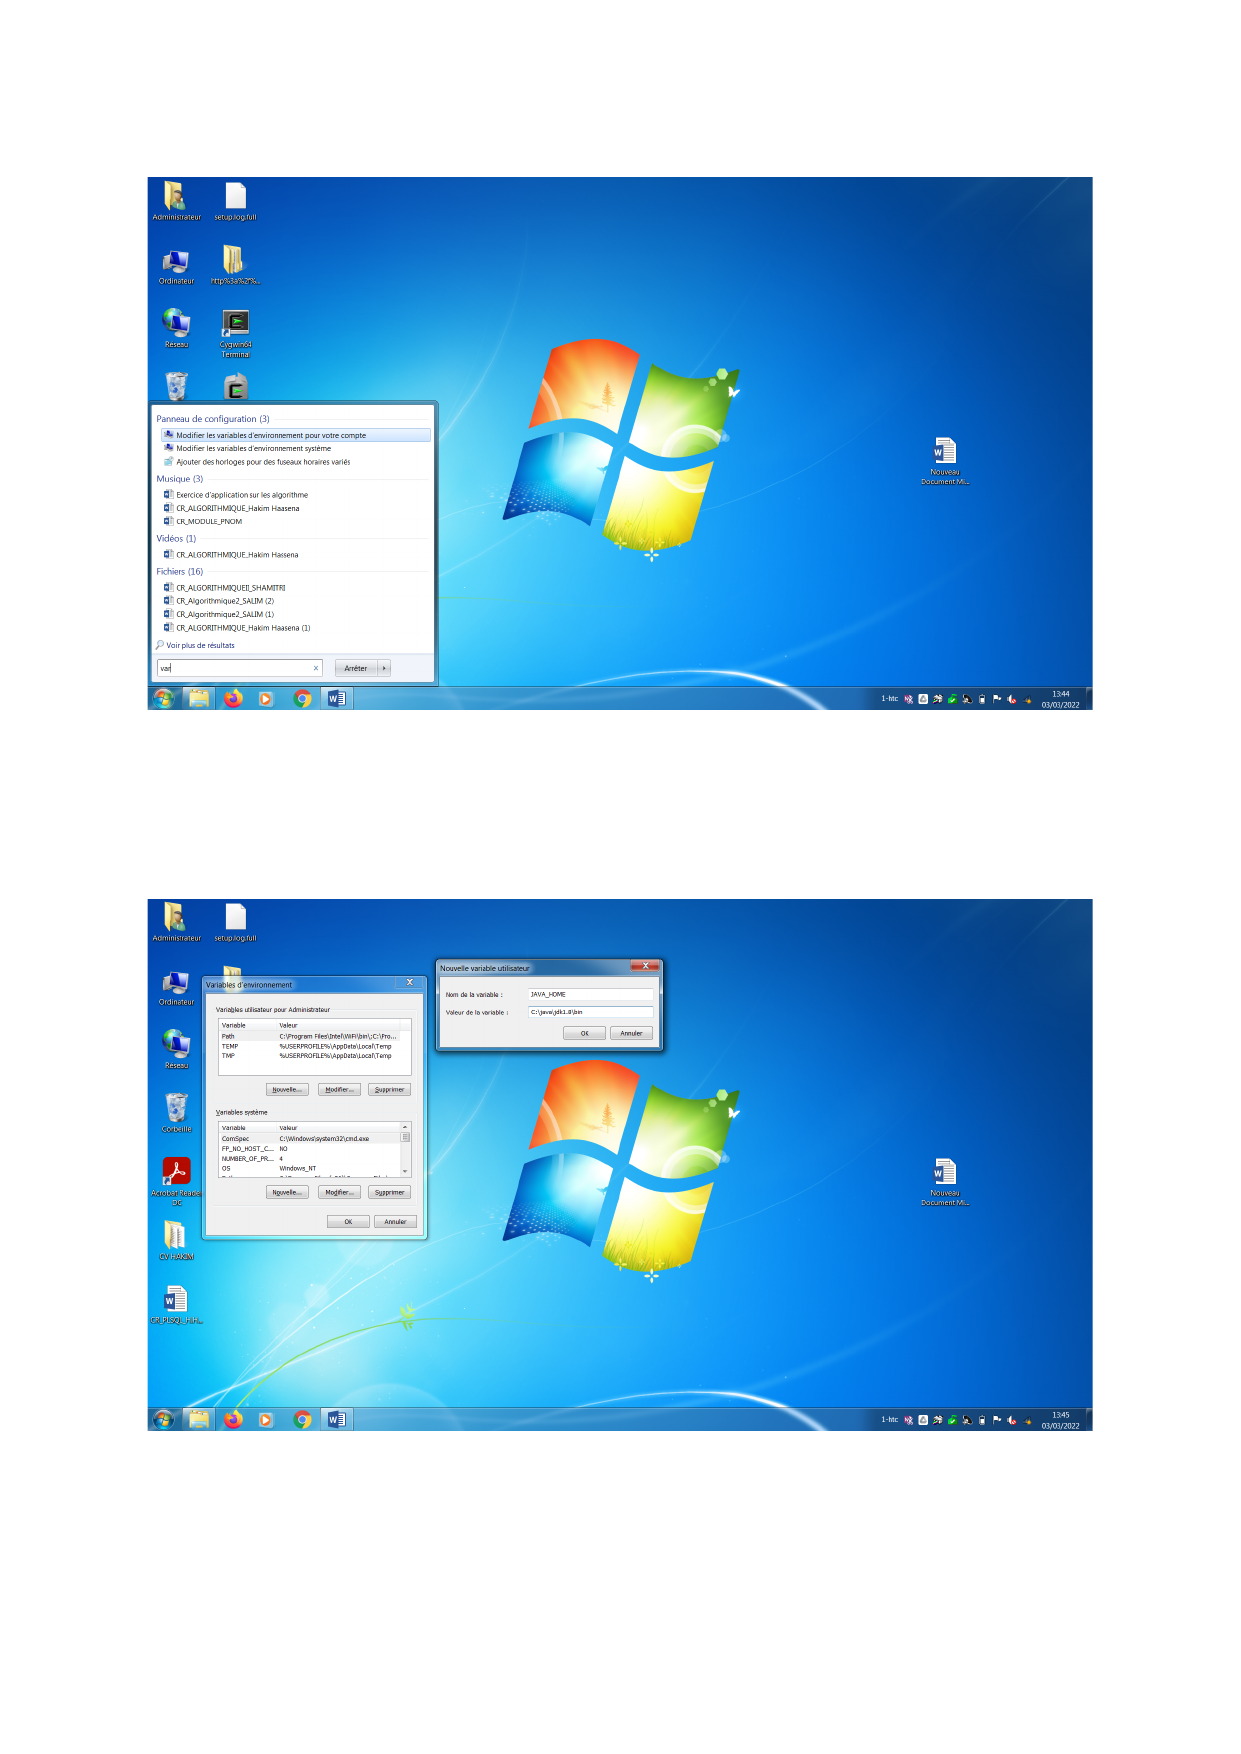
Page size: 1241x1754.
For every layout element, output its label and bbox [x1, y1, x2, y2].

picture [147, 899, 1093, 1431]
picture [147, 177, 1093, 710]
